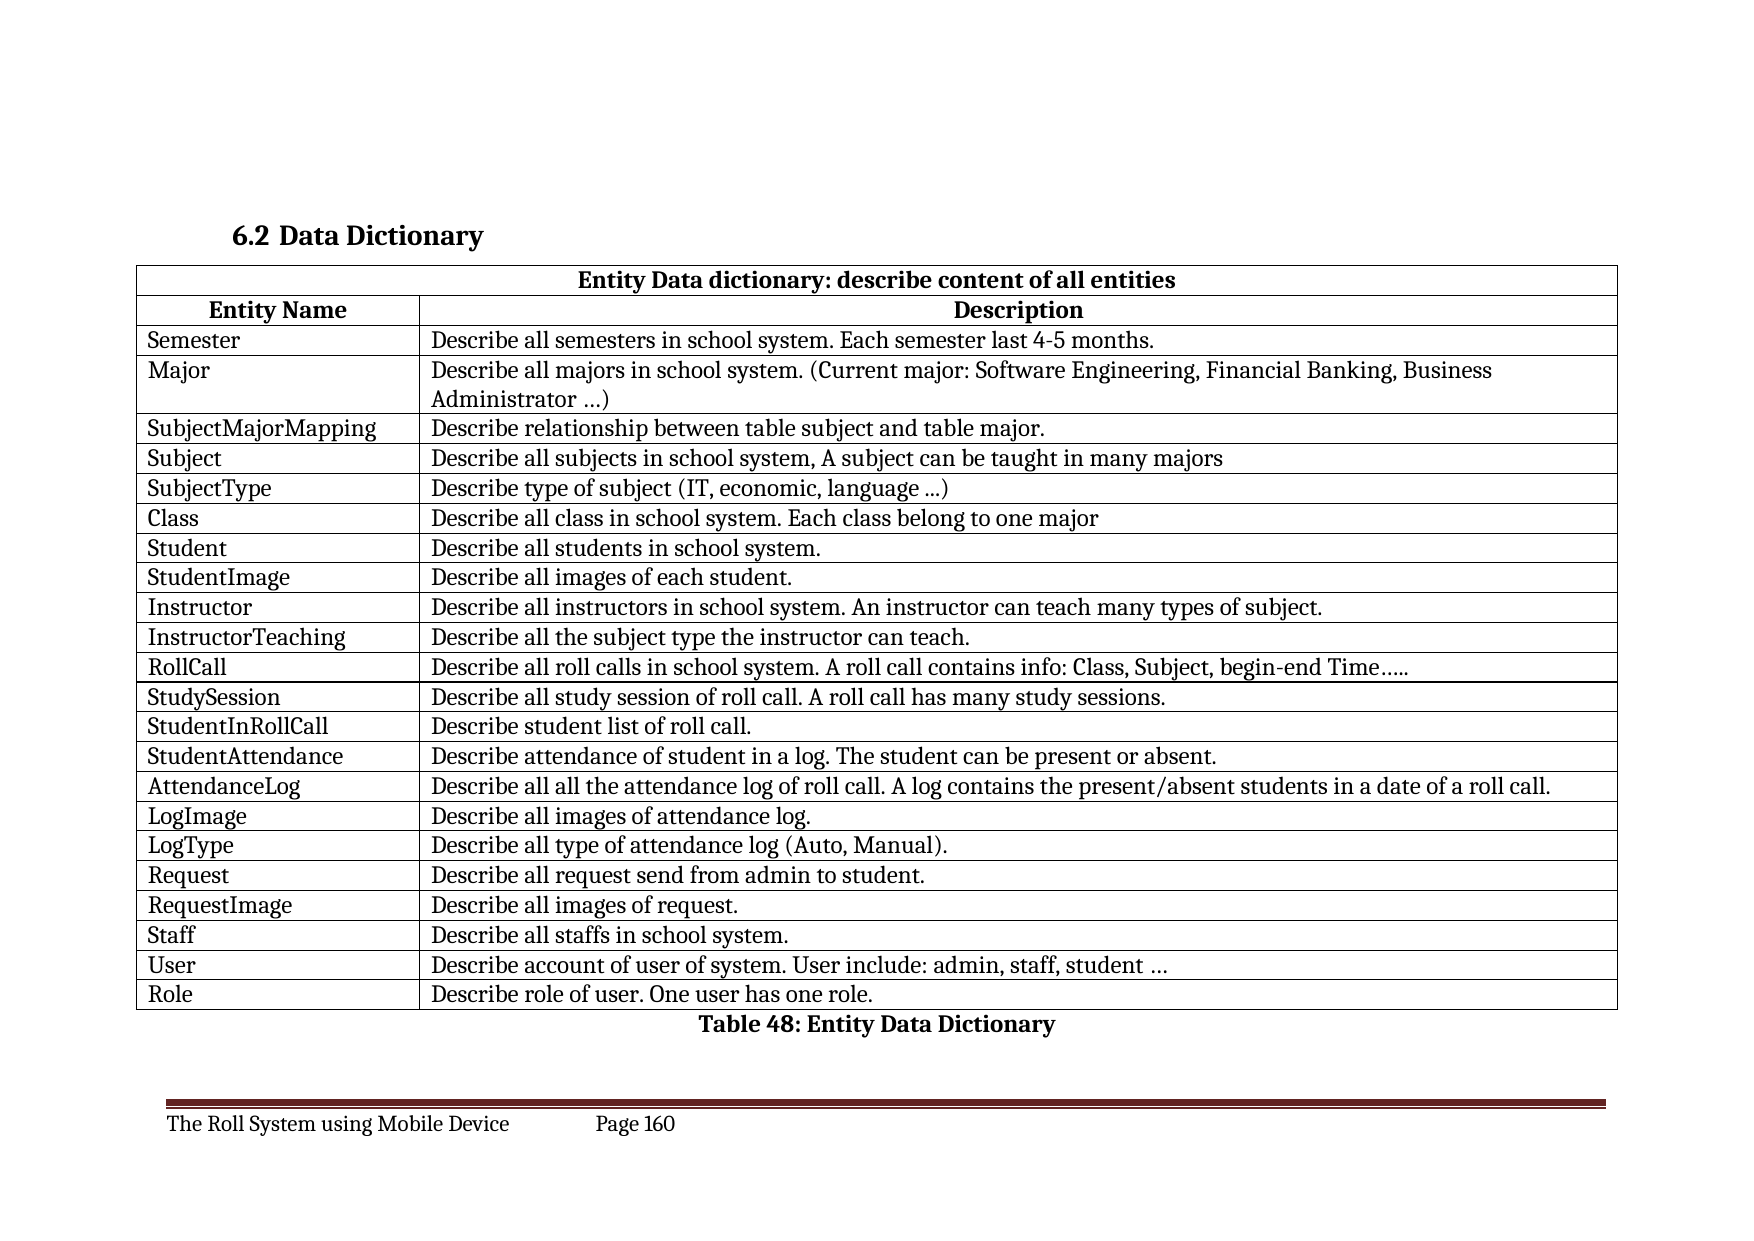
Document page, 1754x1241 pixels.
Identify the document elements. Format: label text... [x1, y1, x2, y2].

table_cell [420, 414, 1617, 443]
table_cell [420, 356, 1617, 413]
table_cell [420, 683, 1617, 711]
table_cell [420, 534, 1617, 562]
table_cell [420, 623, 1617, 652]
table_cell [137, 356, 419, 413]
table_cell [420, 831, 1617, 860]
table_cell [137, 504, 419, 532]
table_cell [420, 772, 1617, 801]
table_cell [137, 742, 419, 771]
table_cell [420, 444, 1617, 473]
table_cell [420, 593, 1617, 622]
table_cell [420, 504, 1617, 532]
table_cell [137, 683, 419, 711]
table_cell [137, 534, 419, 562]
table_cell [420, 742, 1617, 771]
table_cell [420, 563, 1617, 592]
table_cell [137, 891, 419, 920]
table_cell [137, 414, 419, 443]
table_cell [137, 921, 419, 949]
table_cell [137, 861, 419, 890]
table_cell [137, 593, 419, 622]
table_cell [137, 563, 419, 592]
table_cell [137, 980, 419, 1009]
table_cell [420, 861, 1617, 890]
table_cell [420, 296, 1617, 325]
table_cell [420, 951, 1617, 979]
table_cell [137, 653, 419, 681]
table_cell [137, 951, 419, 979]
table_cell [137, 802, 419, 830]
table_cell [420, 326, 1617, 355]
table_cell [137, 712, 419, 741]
subtitle Data Dictionary [232, 219, 1606, 253]
text Table 48: Entity Data Dictionary [148, 1010, 1606, 1039]
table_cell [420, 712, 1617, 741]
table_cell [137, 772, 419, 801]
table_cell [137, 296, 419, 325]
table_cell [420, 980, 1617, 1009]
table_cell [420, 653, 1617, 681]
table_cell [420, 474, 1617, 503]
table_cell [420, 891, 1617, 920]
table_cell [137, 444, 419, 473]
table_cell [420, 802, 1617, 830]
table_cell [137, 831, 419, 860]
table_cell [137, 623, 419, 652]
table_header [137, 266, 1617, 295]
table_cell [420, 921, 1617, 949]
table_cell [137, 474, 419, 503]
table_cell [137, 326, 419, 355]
